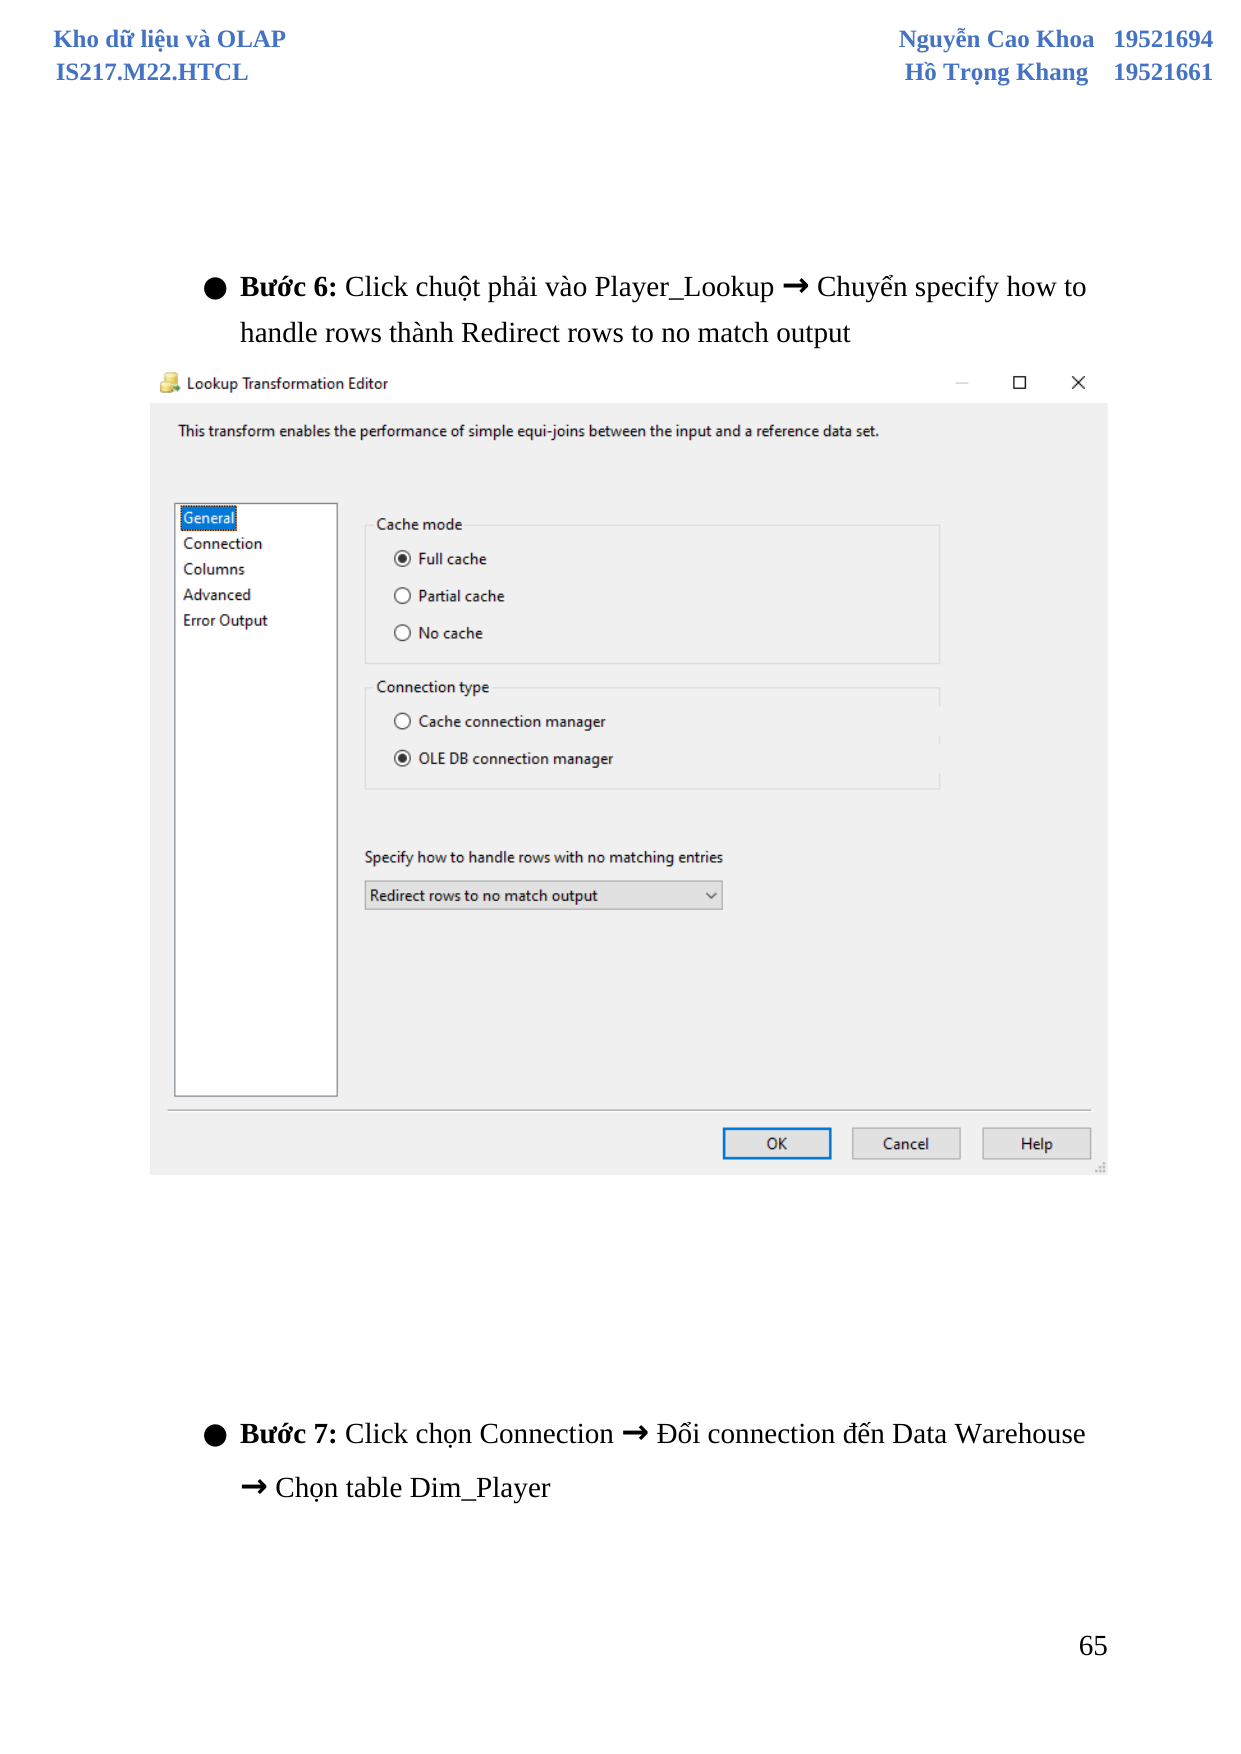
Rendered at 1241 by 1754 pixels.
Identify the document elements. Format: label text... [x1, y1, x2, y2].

list Bước 6: Click chuột phải vào Player_Lookup Chuyển specify how to handle rows thành Redirect rows to no match output [202, 254, 1107, 349]
picture [150, 367, 1108, 1175]
list Bước 7: Click chọn Connection Đổi connection đến Data Warehouse Chọn table Dim_Player [202, 1401, 1107, 1508]
